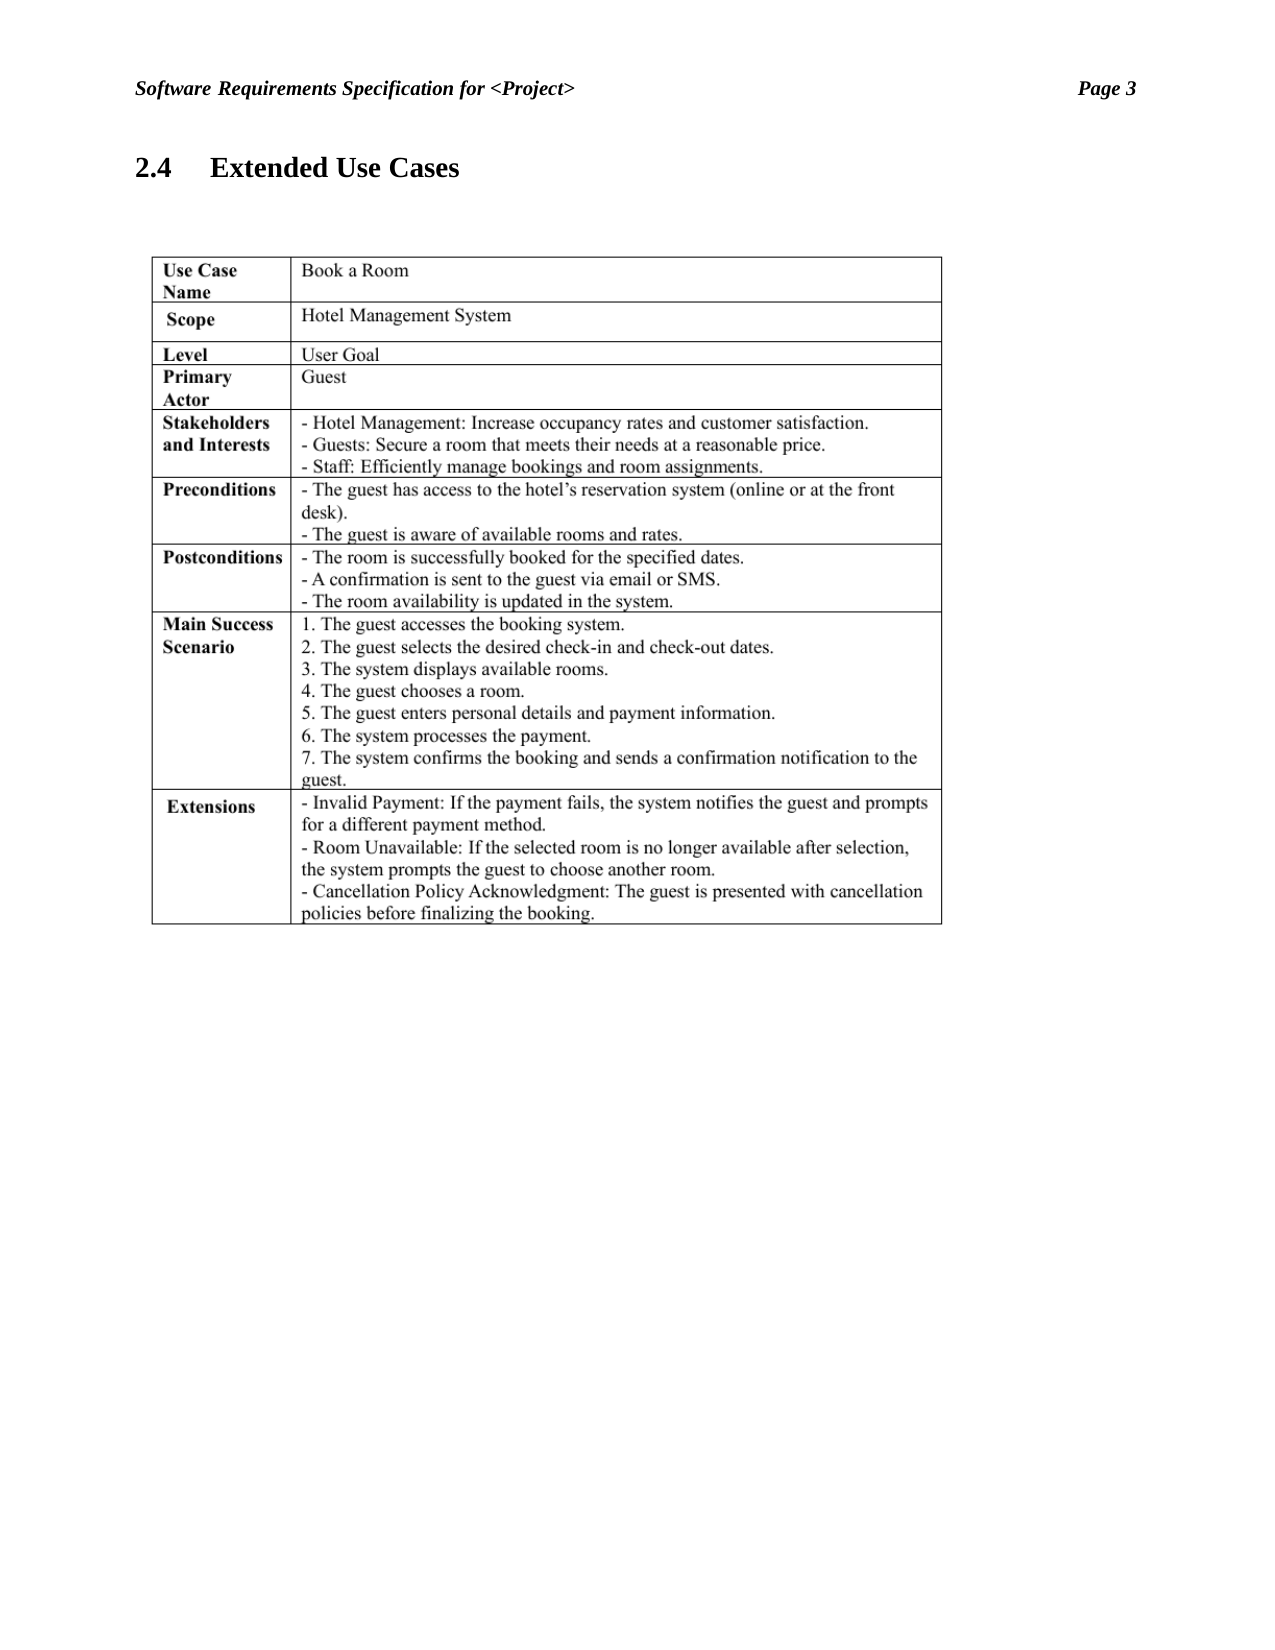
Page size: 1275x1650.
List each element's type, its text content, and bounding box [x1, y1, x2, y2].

picture [135, 241, 962, 937]
subtitle Extended Use Cases [135, 150, 1140, 183]
